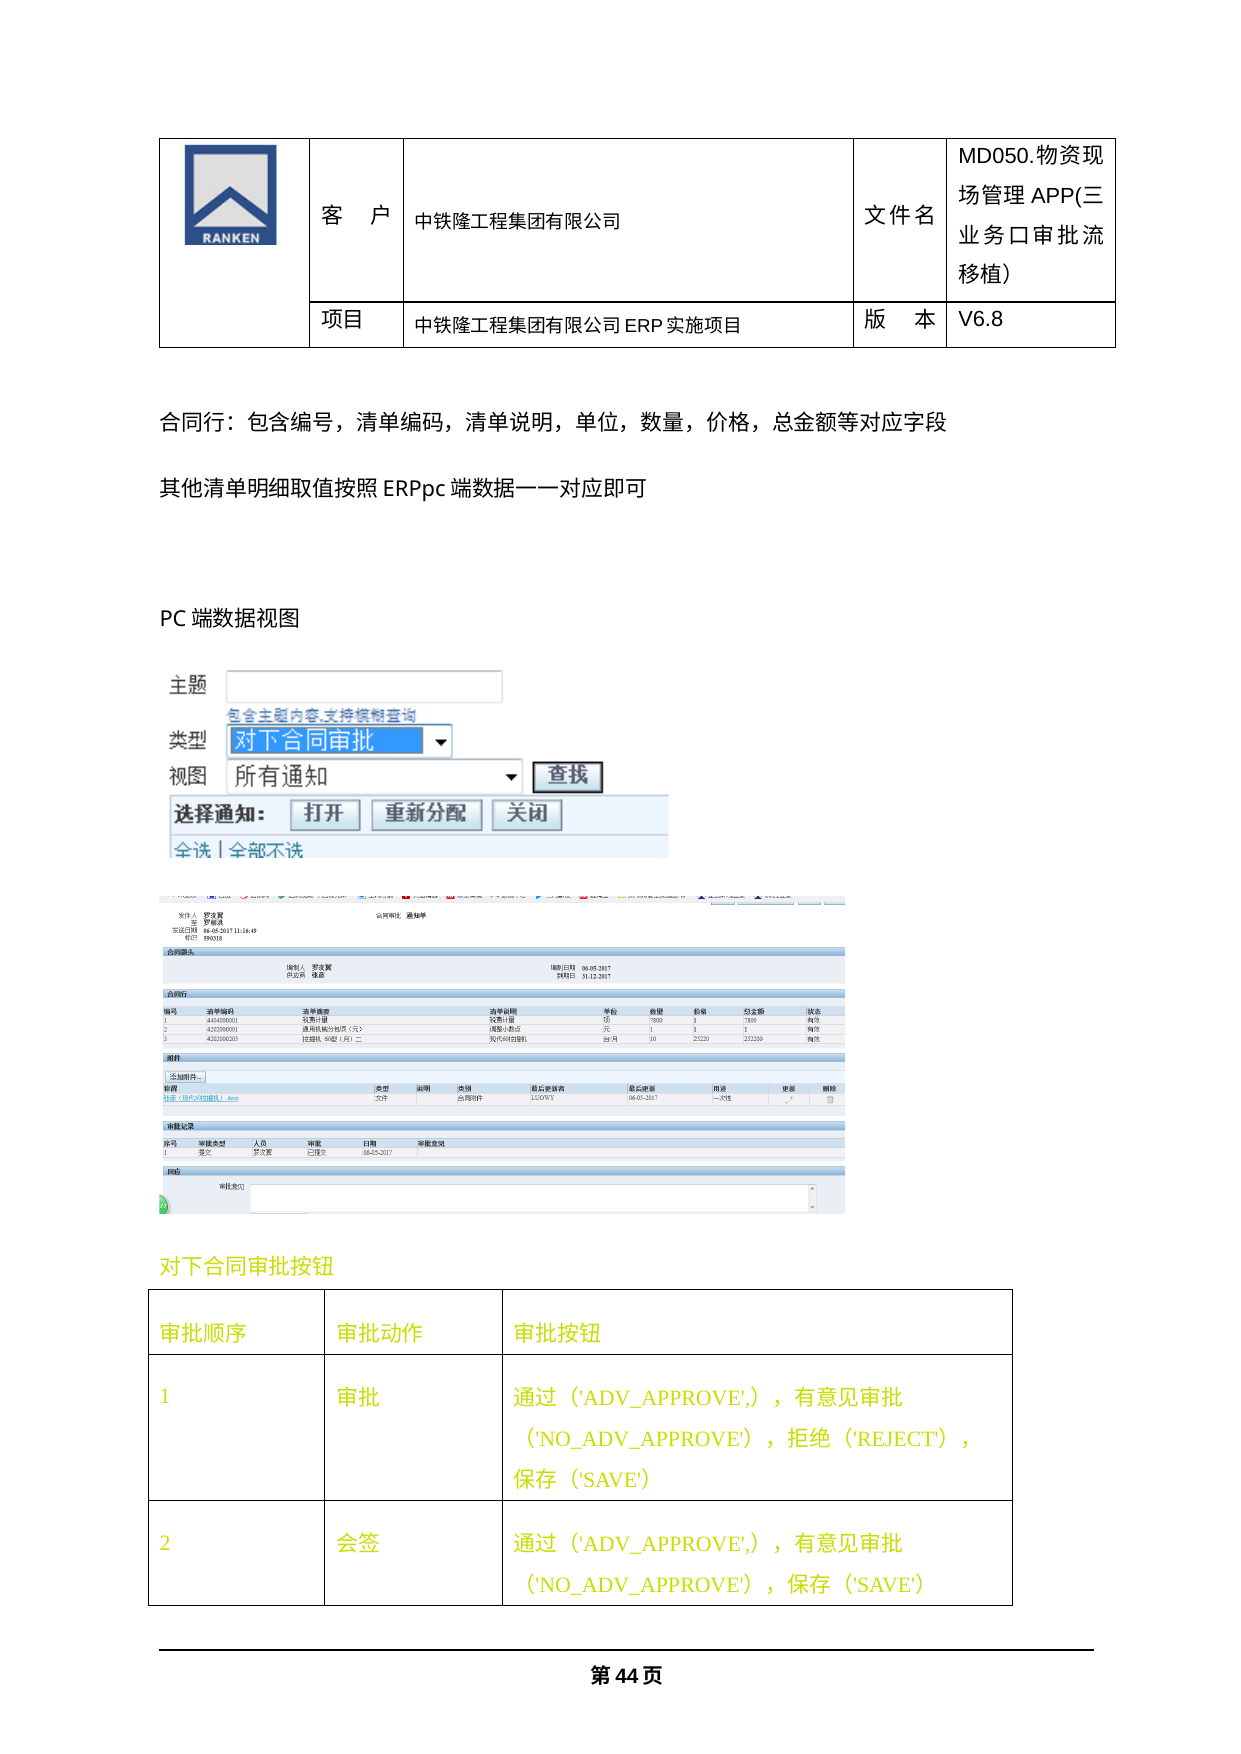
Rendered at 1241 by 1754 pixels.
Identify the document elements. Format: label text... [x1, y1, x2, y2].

text 对下合同审批按钮 [159, 1249, 1095, 1281]
picture [159, 670, 669, 858]
picture [159, 896, 846, 1214]
table_header 审批动作 [325, 1290, 502, 1354]
text PC端数据视图 [159, 601, 1095, 633]
table_cell 审批 [325, 1355, 502, 1500]
table_cell 2 [149, 1501, 324, 1605]
table_cell 会签 [325, 1501, 502, 1605]
picture [174, 139, 282, 245]
table_cell 通过（'ADV_APPROVE',），有意见审批（'NO_ADV_APPROVE'），保存（'SAVE'） [503, 1501, 1012, 1605]
table_header 审批顺序 [149, 1290, 324, 1354]
text 其他清单明细取值按照ERPpc端数据一一对应即可 [159, 470, 1095, 503]
table_cell 通过（'ADV_APPROVE',），有意见审批（'NO_ADV_APPROVE'），拒绝（'REJECT'），保存（'SAVE'） [503, 1355, 1012, 1500]
text 合同行：包含编号，清单编码，清单说明，单位，数量，价格，总金额等对应字段 [159, 405, 1095, 437]
table_cell 1 [149, 1355, 324, 1500]
table_header 审批按钮 [503, 1290, 1012, 1354]
